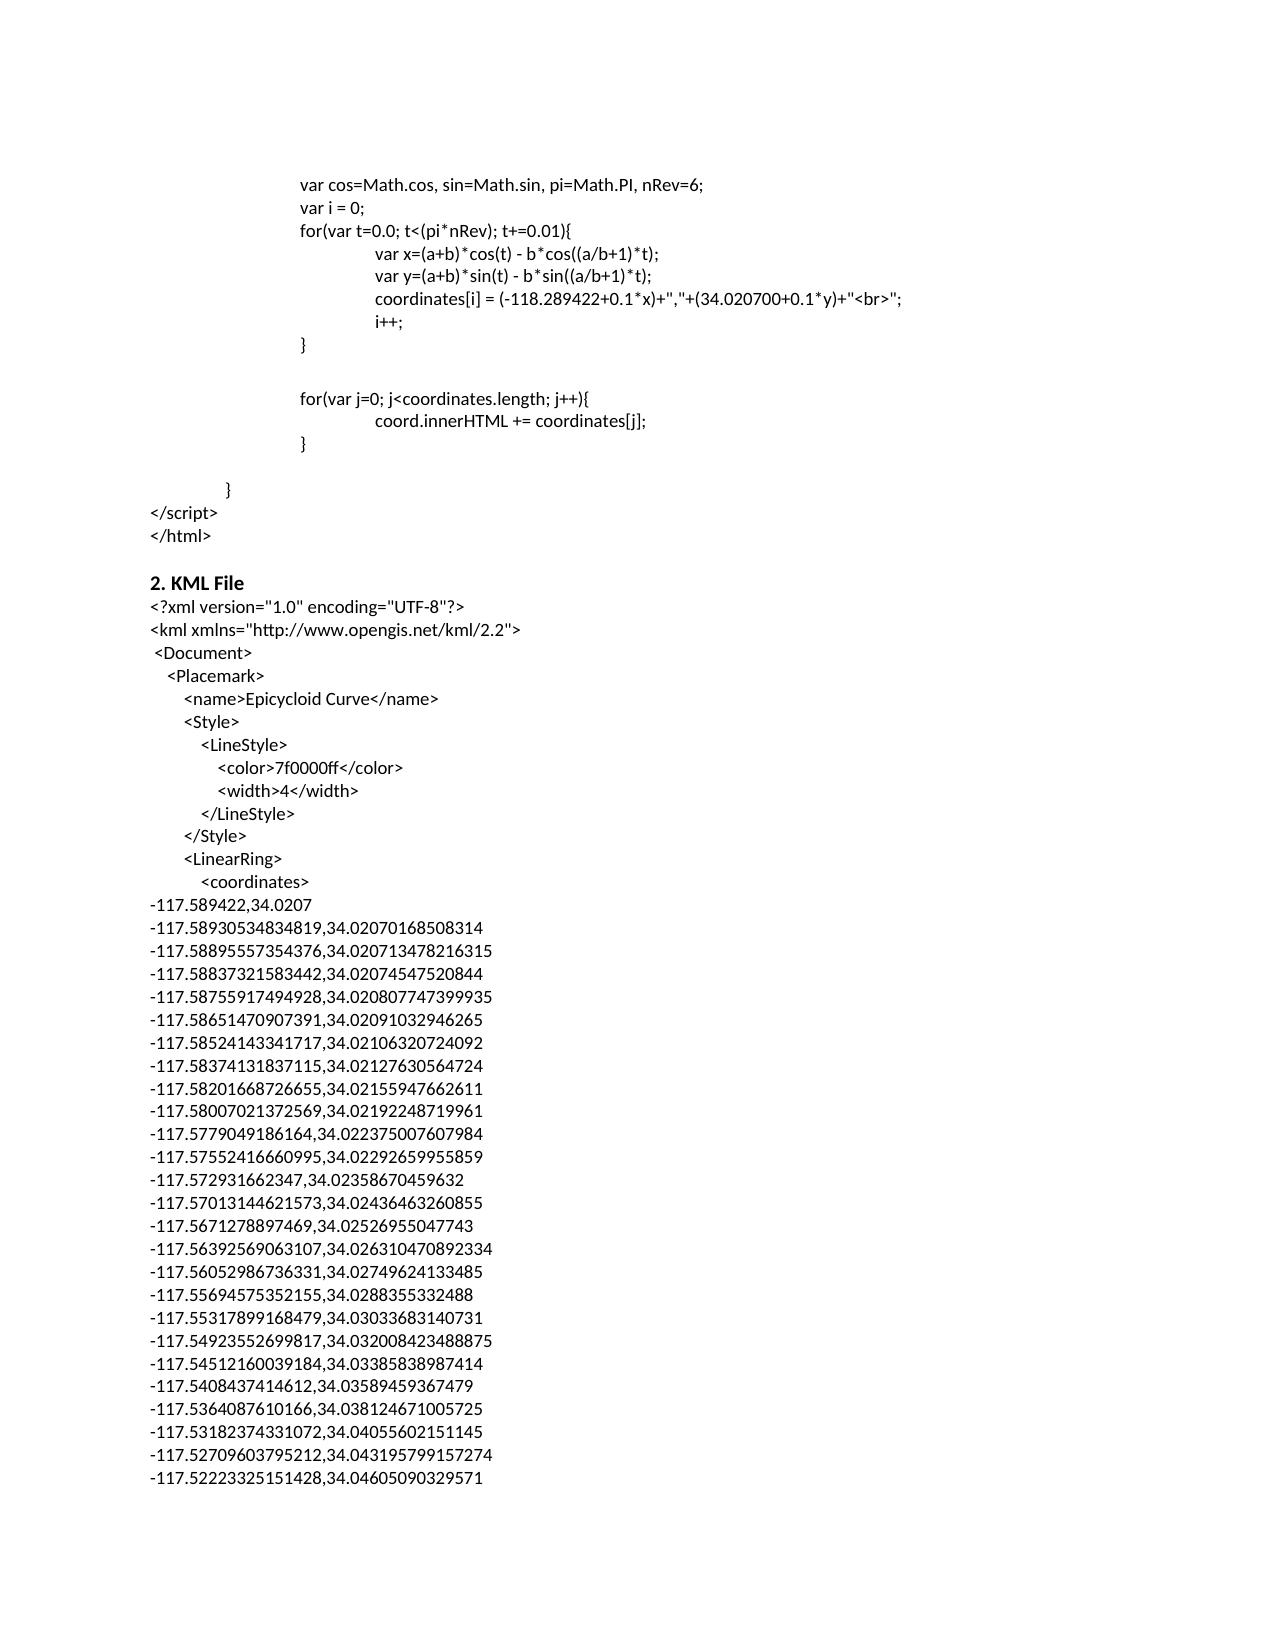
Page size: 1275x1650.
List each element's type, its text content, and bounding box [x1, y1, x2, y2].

text -117.58007021372569,34.02192248719961 [150, 1100, 1125, 1123]
text </script> [150, 501, 1125, 524]
text coordinates[i] = (-118.289422+0.1*x)+","+(34.020700+0.1*y)+"<br>"; [150, 287, 1125, 310]
text var y=(a+b)*sin(t) - b*sin((a/b+1)*t); [150, 264, 1125, 287]
text for(var t=0.0; t<(pi*nRev); t+=0.01){ [150, 219, 1125, 242]
text -117.58895557354376,34.020713478216315 [150, 939, 1125, 962]
text var cos=Math.cos, sin=Math.sin, pi=Math.PI, nRev=6; [150, 173, 1125, 196]
text var i = 0; [150, 196, 1125, 219]
text </html> [150, 524, 1125, 547]
text <color>7f0000ff</color> [150, 756, 1125, 779]
text <kml xmlns="http://www.opengis.net/kml/2.2"> [150, 618, 1125, 641]
text -117.58755917494928,34.020807747399935 [150, 985, 1125, 1008]
text -117.5364087610166,34.038124671005725 [150, 1398, 1125, 1421]
text -117.52709603795212,34.043195799157274 [150, 1443, 1125, 1466]
text <Style> [150, 710, 1125, 733]
text -117.58930534834819,34.02070168508314 [150, 916, 1125, 939]
text coord.innerHTML += coordinates[j]; [150, 410, 1125, 433]
text <coordinates> [150, 871, 1125, 893]
text 2. KML File [150, 570, 1125, 596]
text -117.56052986736331,34.02749624133485 [150, 1260, 1125, 1283]
text <name>Epicycloid Curve</name> [150, 687, 1125, 710]
text -117.5671278897469,34.02526955047743 [150, 1214, 1125, 1237]
text -117.58374131837115,34.02127630564724 [150, 1054, 1125, 1077]
text -117.5408437414612,34.03589459367479 [150, 1375, 1125, 1398]
text <LineStyle> [150, 733, 1125, 756]
text -117.572931662347,34.02358670459632 [150, 1168, 1125, 1191]
text -117.56392569063107,34.026310470892334 [150, 1237, 1125, 1260]
text var x=(a+b)*cos(t) - b*cos((a/b+1)*t); [150, 242, 1125, 264]
text -117.52223325151428,34.04605090329571 [150, 1466, 1125, 1489]
text </LineStyle> [150, 802, 1125, 825]
text -117.54512160039184,34.03385838987414 [150, 1352, 1125, 1375]
text } [150, 333, 1125, 356]
text for(var j=0; j<coordinates.length; j++){ [150, 387, 1125, 410]
text -117.53182374331072,34.04055602151145 [150, 1421, 1125, 1443]
text -117.57013144621573,34.02436463260855 [150, 1191, 1125, 1214]
text <Placemark> [150, 664, 1125, 687]
text <LinearRing> [150, 848, 1125, 871]
text -117.55317899168479,34.03033683140731 [150, 1306, 1125, 1329]
text -117.589422,34.0207 [150, 893, 1125, 916]
text <Document> [150, 641, 1125, 664]
text -117.58837321583442,34.02074547520844 [150, 962, 1125, 985]
text -117.58524143341717,34.02106320724092 [150, 1031, 1125, 1054]
text -117.57552416660995,34.02292659955859 [150, 1146, 1125, 1168]
text </Style> [150, 825, 1125, 848]
text -117.58651470907391,34.02091032946265 [150, 1008, 1125, 1031]
text <width>4</width> [150, 779, 1125, 802]
text i++; [150, 310, 1125, 333]
text } [150, 478, 1125, 501]
text } [150, 433, 1125, 456]
text -117.55694575352155,34.0288355332488 [150, 1283, 1125, 1306]
text -117.5779049186164,34.022375007607984 [150, 1123, 1125, 1146]
text <?xml version="1.0" encoding="UTF-8"?> [150, 596, 1125, 618]
text -117.54923552699817,34.032008423488875 [150, 1329, 1125, 1352]
text -117.58201668726655,34.02155947662611 [150, 1077, 1125, 1100]
